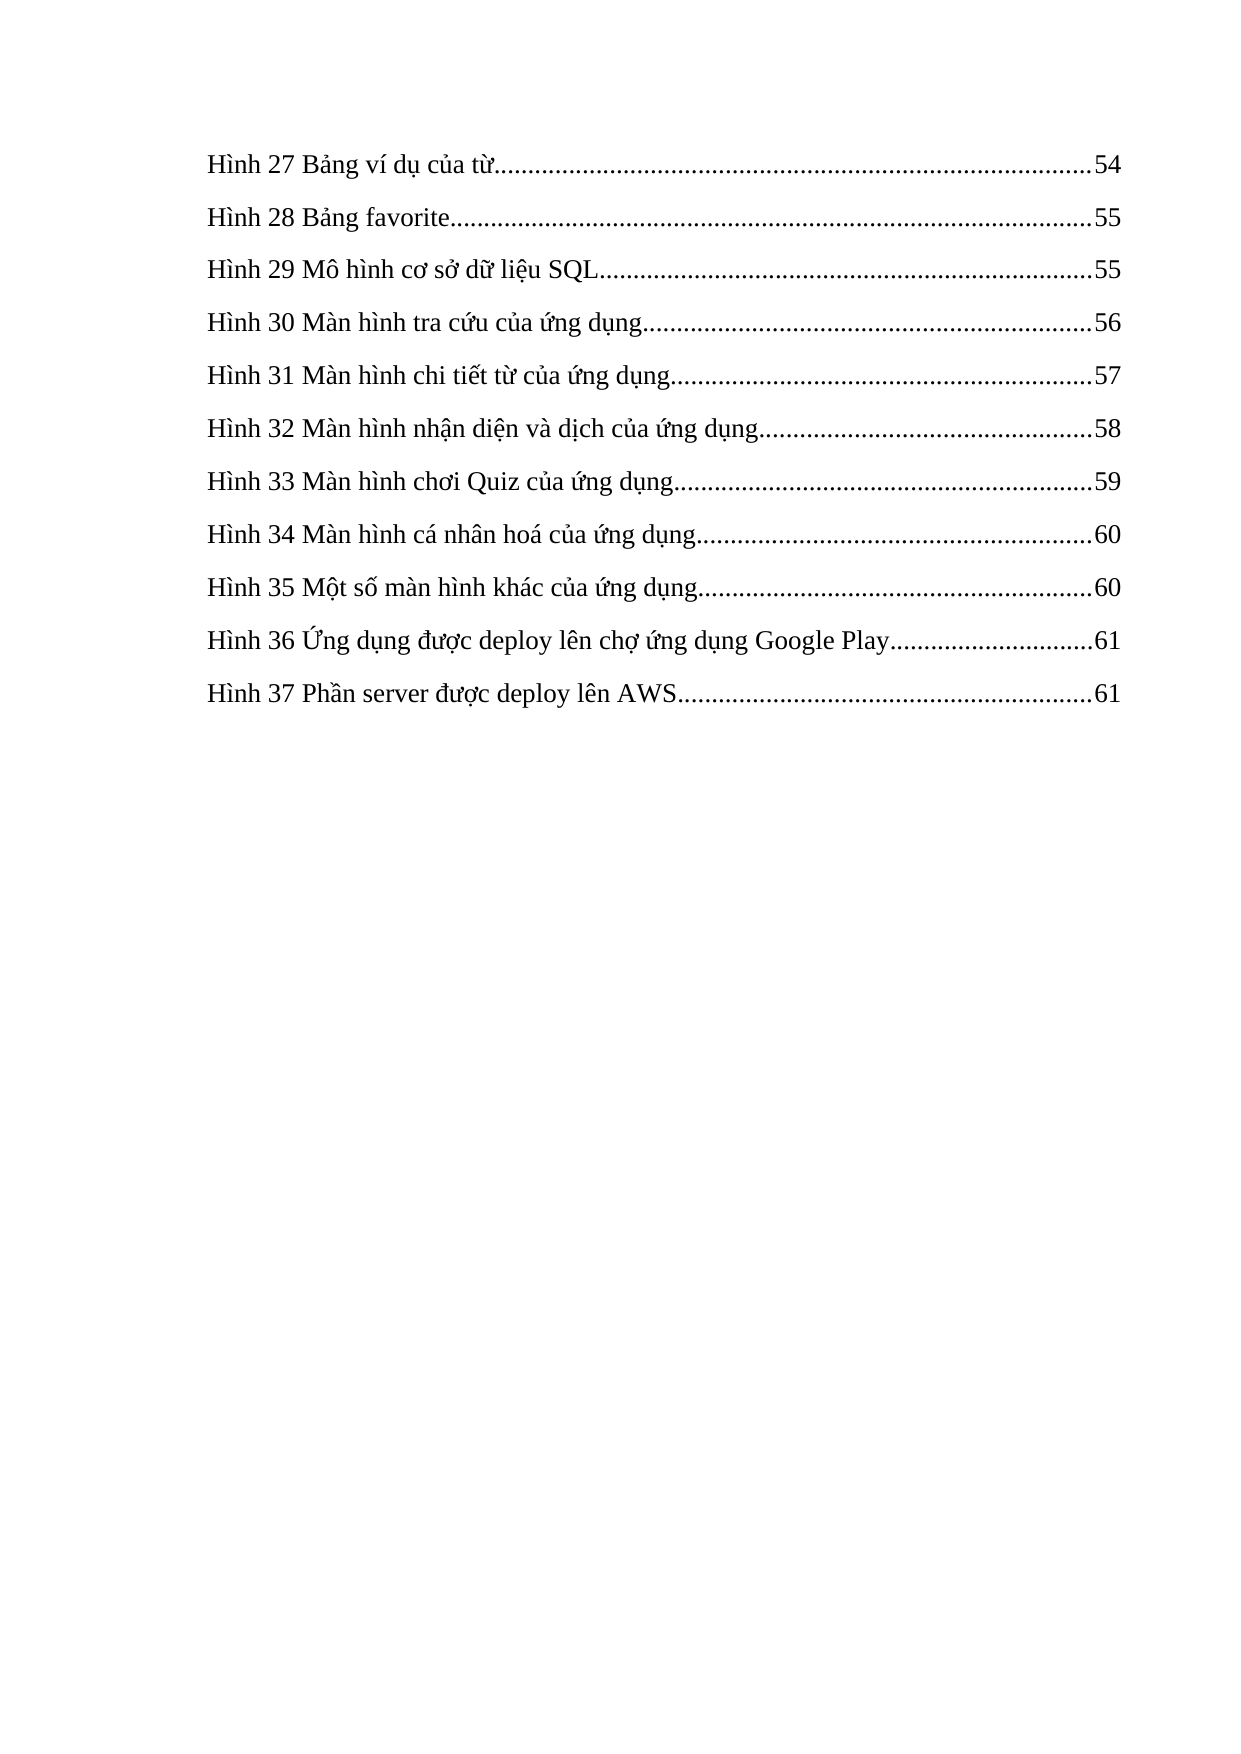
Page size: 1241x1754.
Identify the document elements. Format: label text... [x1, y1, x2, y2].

text Hình 28 Bảng favorite 55 [207, 201, 1122, 232]
text Hình 29 Mô hình cơ sở dữ liệu SQL 55 [207, 253, 1122, 285]
text Hình 33 Màn hình chơi Quiz của ứng dụng 59 [207, 465, 1122, 496]
text Hình 27 Bảng ví dụ của từ 54 [207, 148, 1122, 179]
text Hình 31 Màn hình chi tiết từ của ứng dụng 57 [207, 359, 1122, 391]
text Hình 37 Phần server được deploy lên AWS 61 [207, 677, 1122, 708]
text Hình 35 Một số màn hình khác của ứng dụng 60 [207, 571, 1122, 602]
text Hình 32 Màn hình nhận diện và dịch của ứng dụng 58 [207, 412, 1122, 443]
text Hình 36 Ứng dụng được deploy lên chợ ứng dụng Google Play 61 [207, 624, 1122, 655]
text Hình 30 Màn hình tra cứu của ứng dụng 56 [207, 306, 1122, 338]
text Hình 34 Màn hình cá nhân hoá của ứng dụng 60 [207, 518, 1122, 549]
